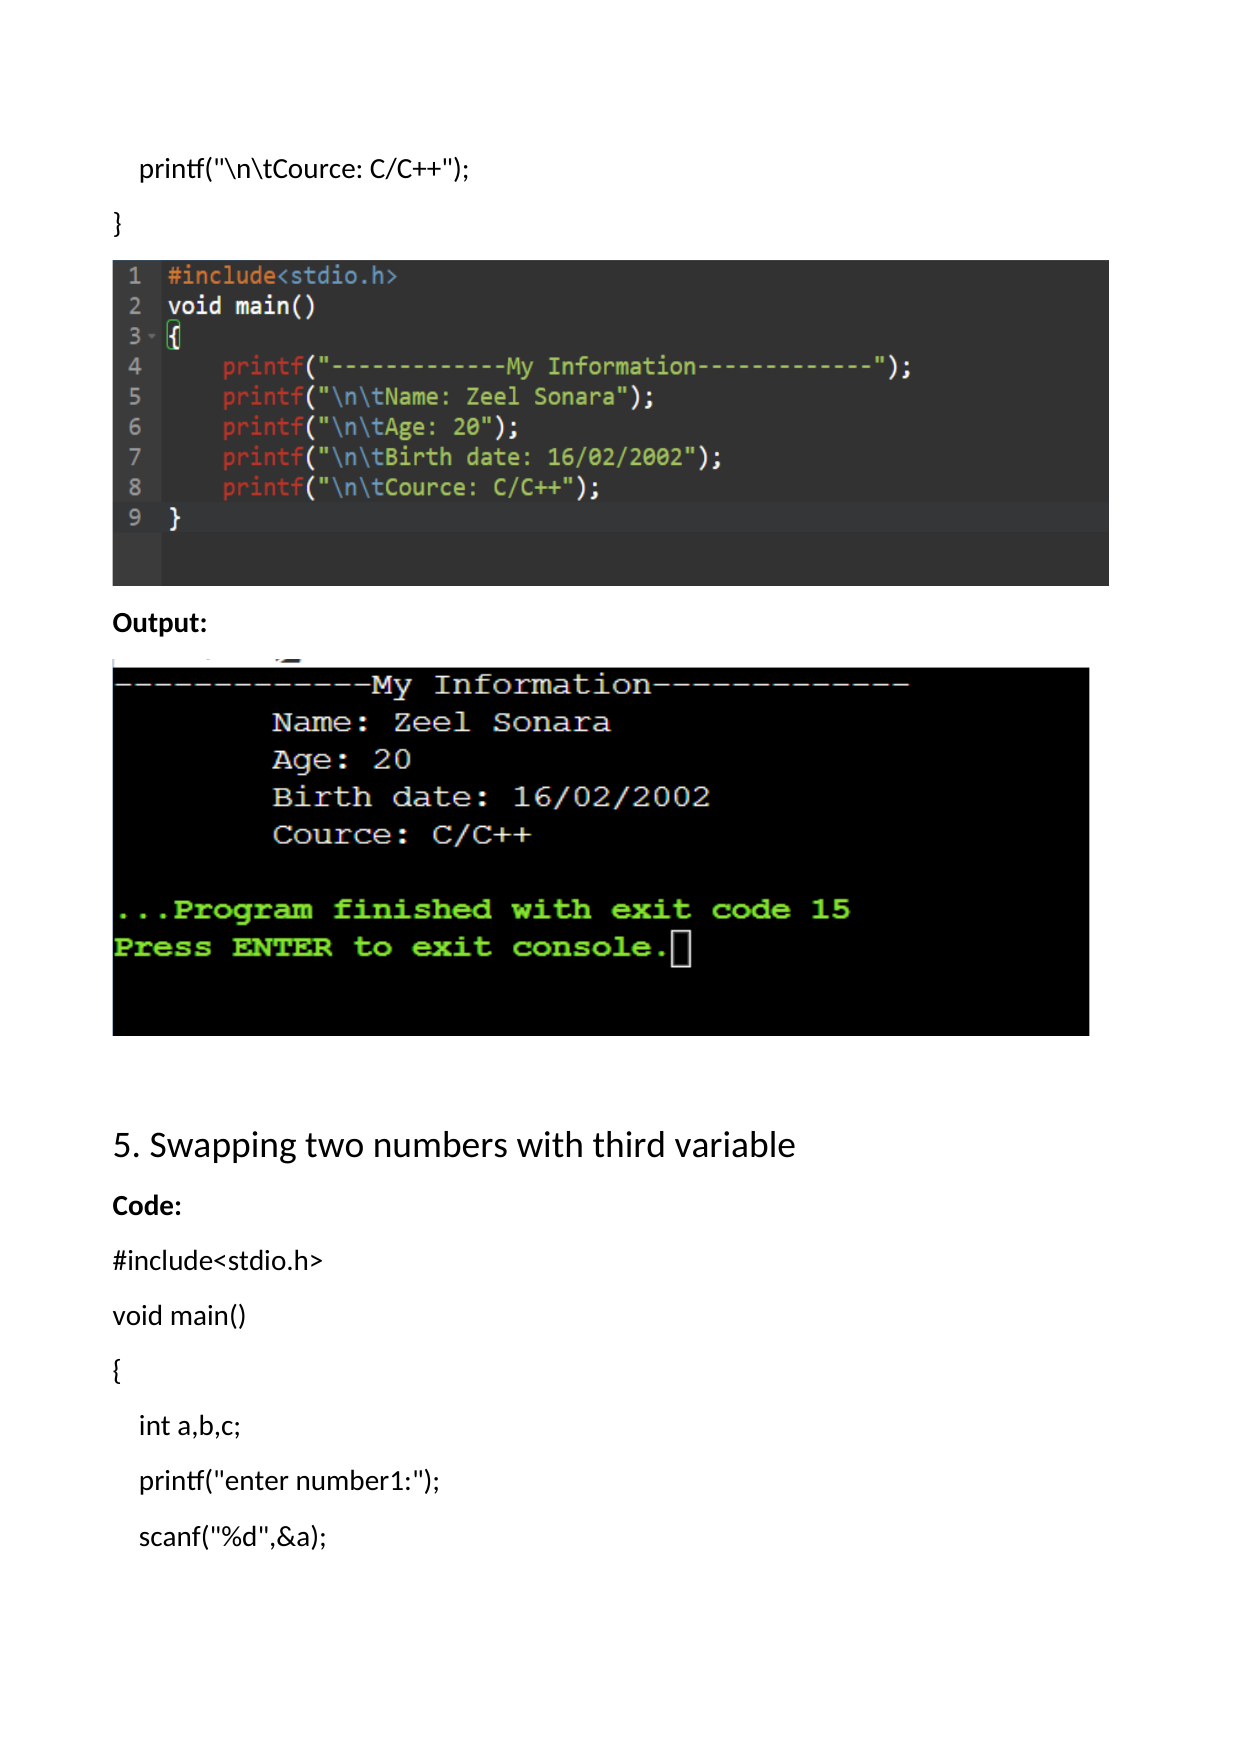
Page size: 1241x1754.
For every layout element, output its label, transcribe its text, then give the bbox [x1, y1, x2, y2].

text int a,b,c; [112, 1407, 1128, 1443]
text Output: [112, 604, 1128, 640]
text } [112, 205, 1128, 241]
text { [112, 1352, 1128, 1388]
text void main() [112, 1297, 1128, 1333]
text Code: [112, 1187, 1128, 1223]
text #include<stdio.h> [112, 1242, 1128, 1278]
picture [112, 659, 1090, 1036]
text printf("enter number1:"); [112, 1462, 1128, 1498]
picture [112, 260, 1109, 586]
text printf("\n\tCource: C/C++"); [112, 150, 1128, 186]
text scanf("%d",&a); [112, 1518, 1128, 1553]
text 5. Swapping two numbers with third variable [112, 1121, 1128, 1167]
